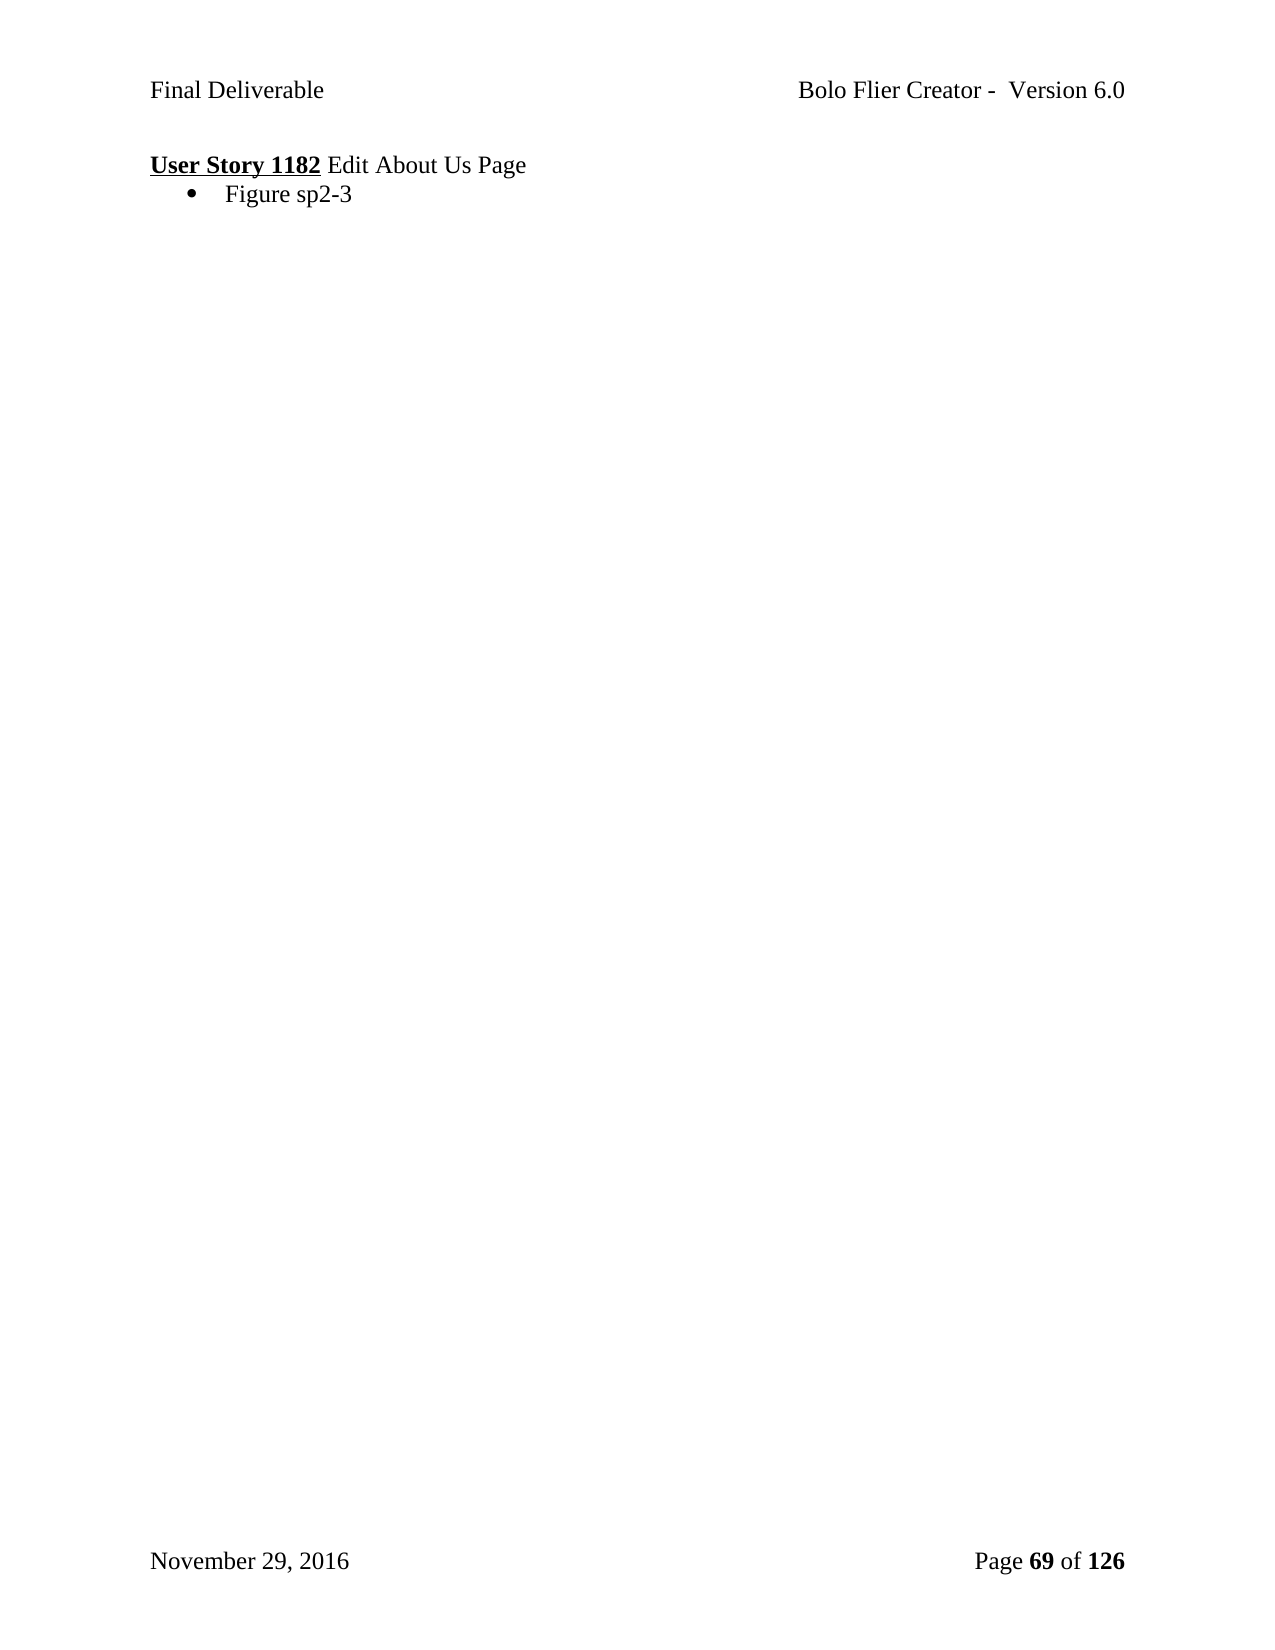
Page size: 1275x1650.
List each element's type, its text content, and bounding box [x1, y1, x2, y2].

text User Story 1182 Edit About Us Page [150, 150, 1125, 179]
list Figure sp2-3 [187, 179, 1125, 207]
